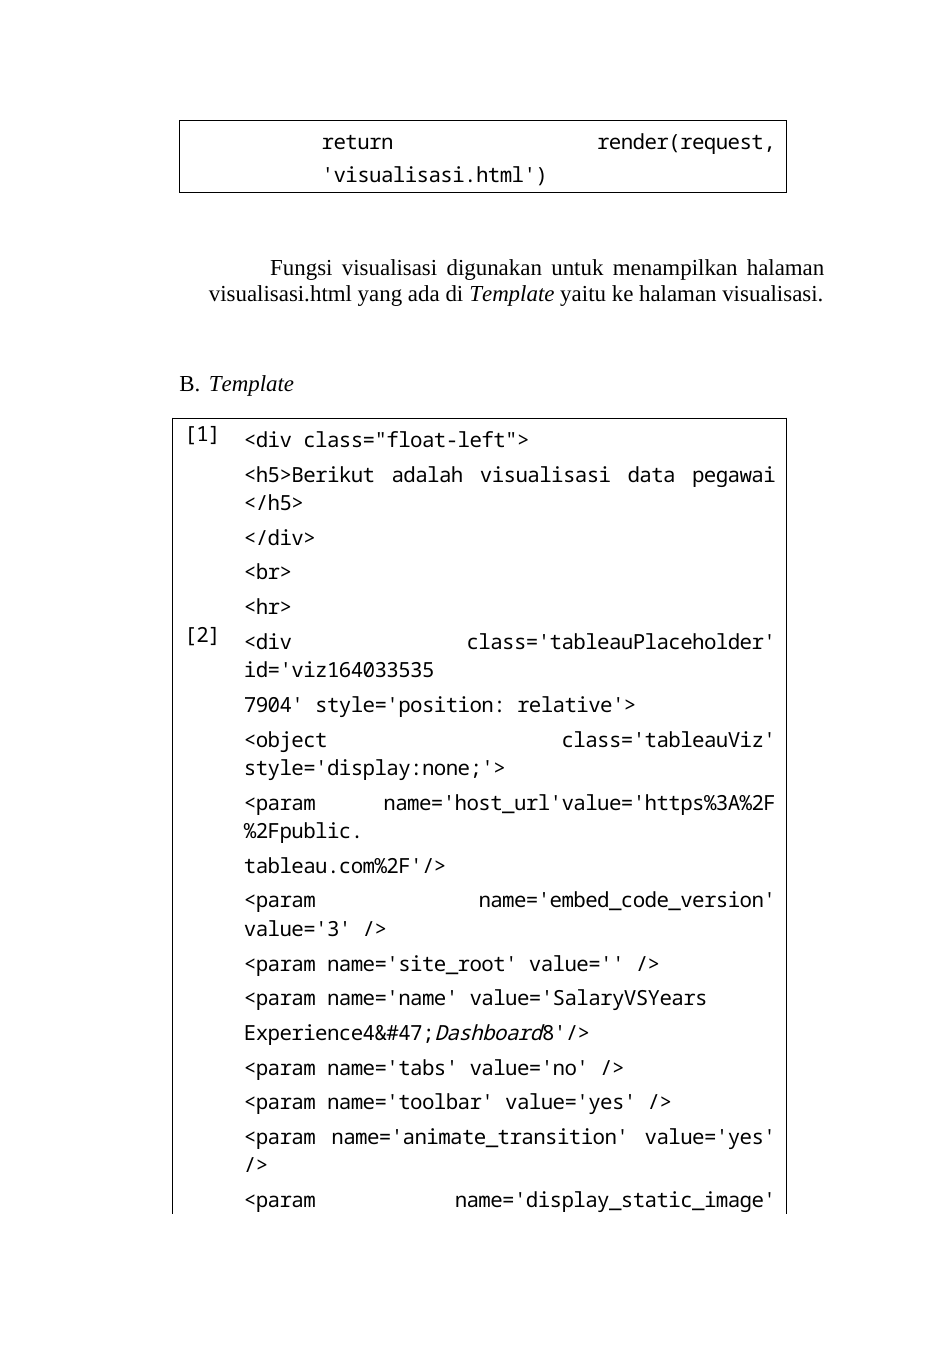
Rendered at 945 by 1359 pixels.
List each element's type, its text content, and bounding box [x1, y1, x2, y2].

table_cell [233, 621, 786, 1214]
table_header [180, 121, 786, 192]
list Template [179, 371, 825, 397]
list Fungsi visualisasi digunakan untuk menampilkan halaman visualisasi.html yang ada di Template yaitu ke halaman visualisasi. [209, 254, 825, 307]
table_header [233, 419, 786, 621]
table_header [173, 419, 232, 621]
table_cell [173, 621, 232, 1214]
